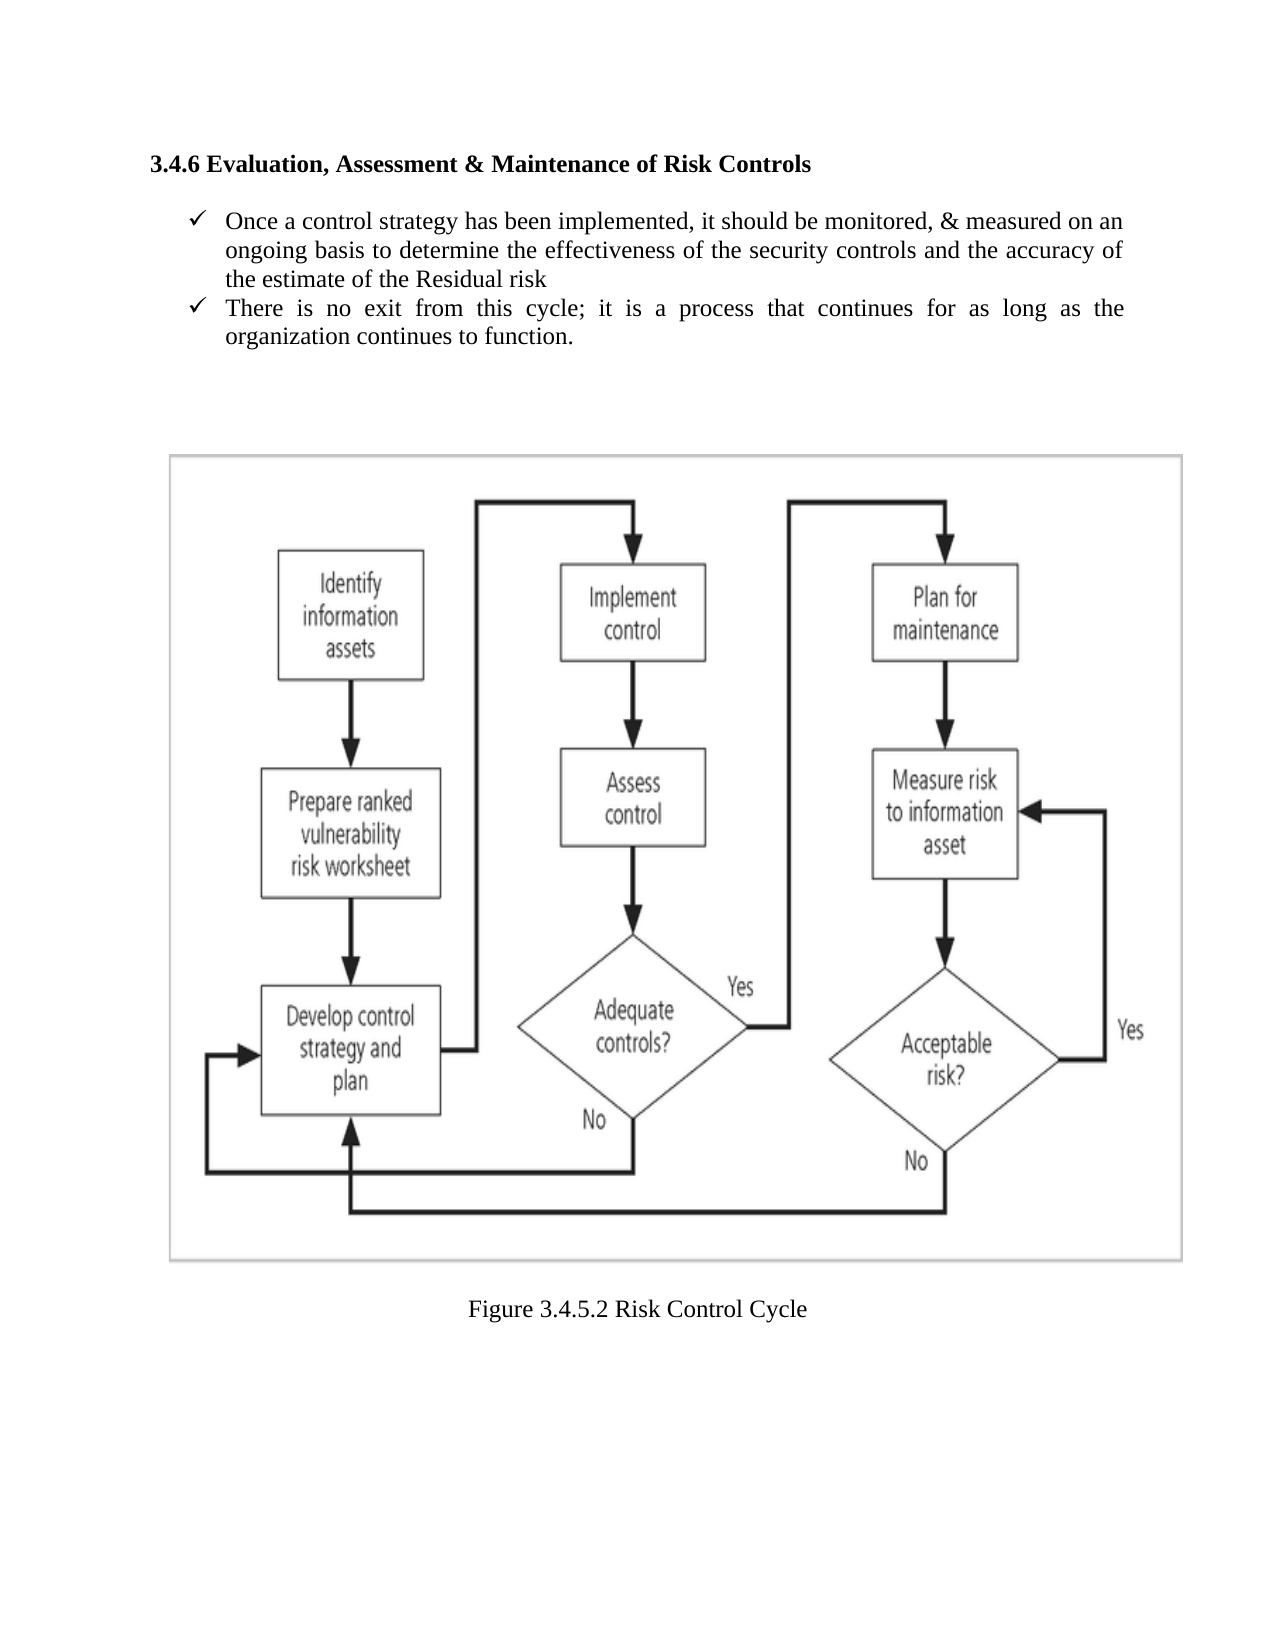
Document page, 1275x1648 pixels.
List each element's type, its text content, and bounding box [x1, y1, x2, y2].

subtitle Evaluation, Assessment & Maintenance of Risk Controls [150, 149, 1206, 178]
text Figure 3.4.5.2 Risk Control Cycle [468, 1294, 1206, 1323]
list Once a control strategy has been implemented, it should be monitored, & measured on an ongoing basis to determine the effectiveness of the security controls and the accuracy of the estimate of the Residual risk [187, 206, 1125, 293]
list There is no exit from this cycle; it is a process that continues for as long as the organization continues to function. [187, 293, 1124, 350]
picture [168, 454, 1183, 1267]
